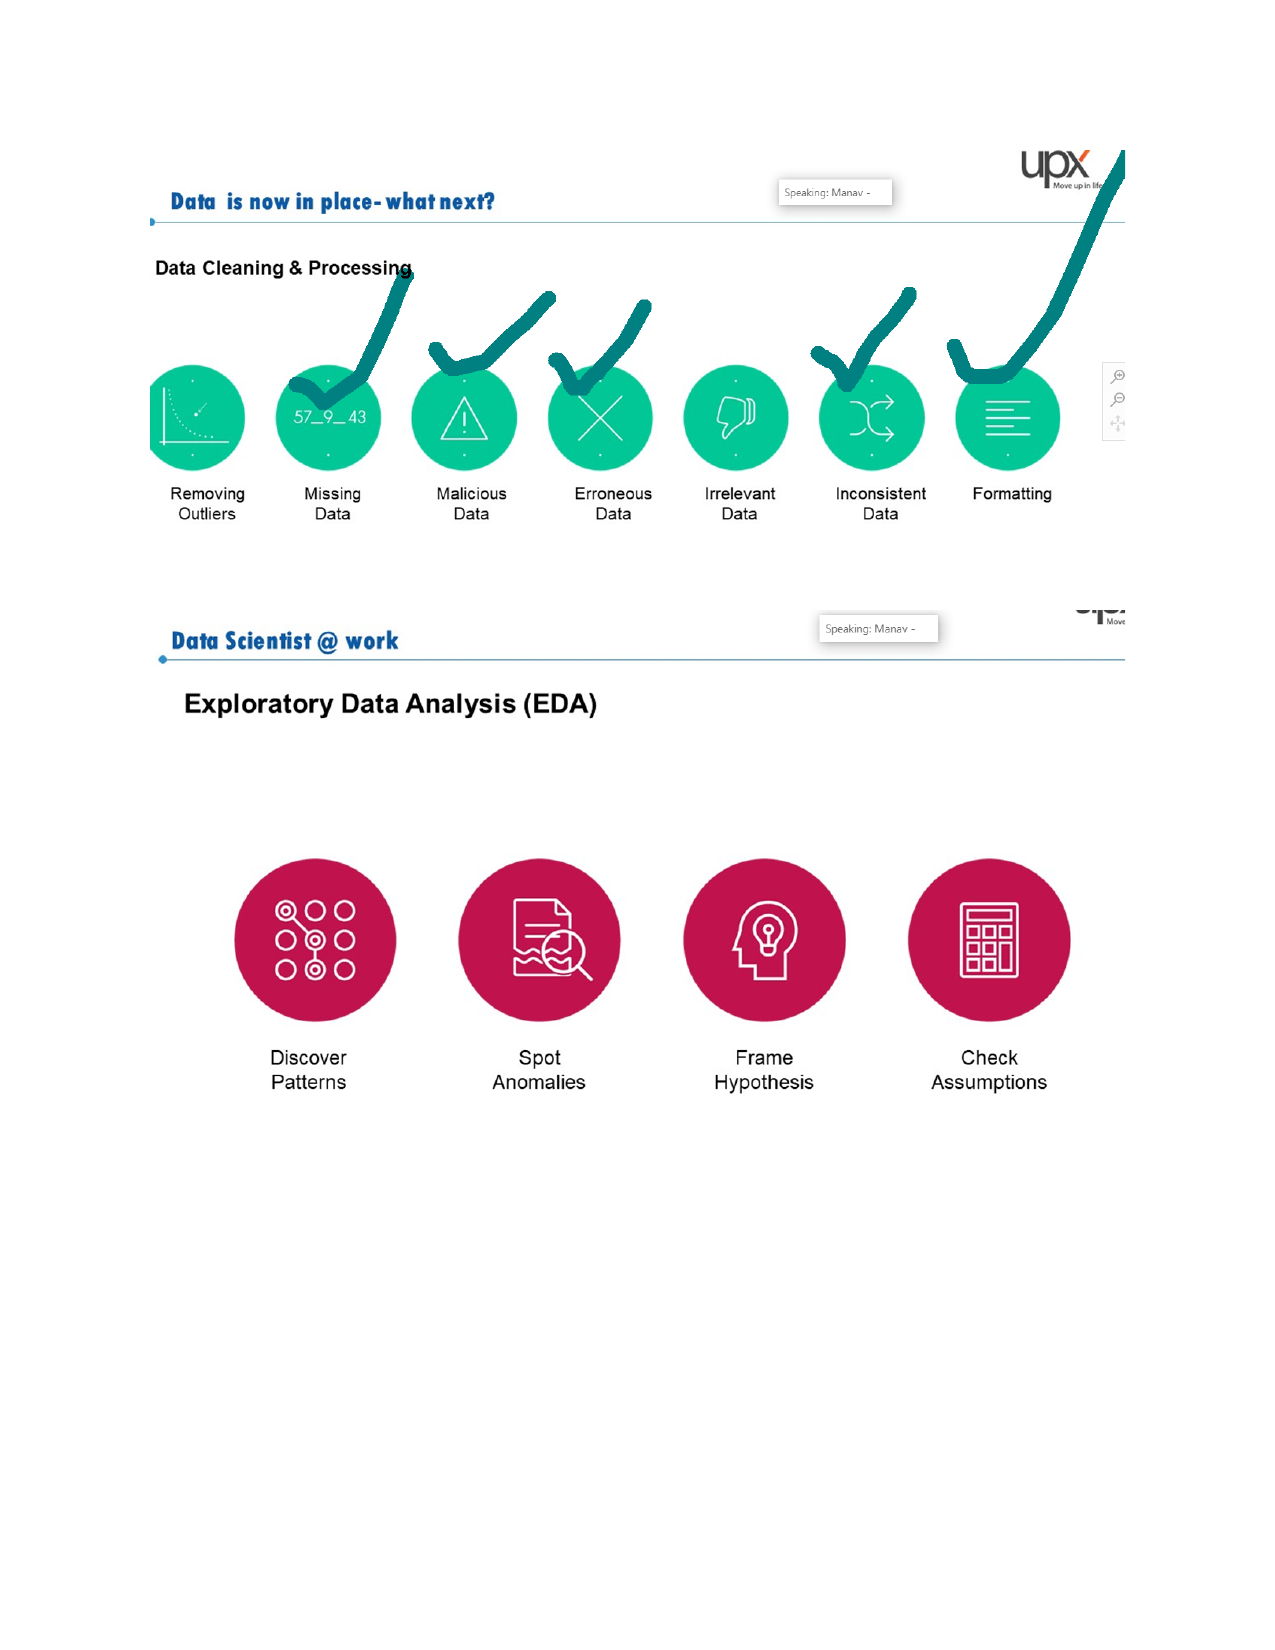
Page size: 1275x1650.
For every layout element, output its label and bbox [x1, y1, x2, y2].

picture [150, 150, 1125, 592]
picture [150, 610, 1125, 1120]
